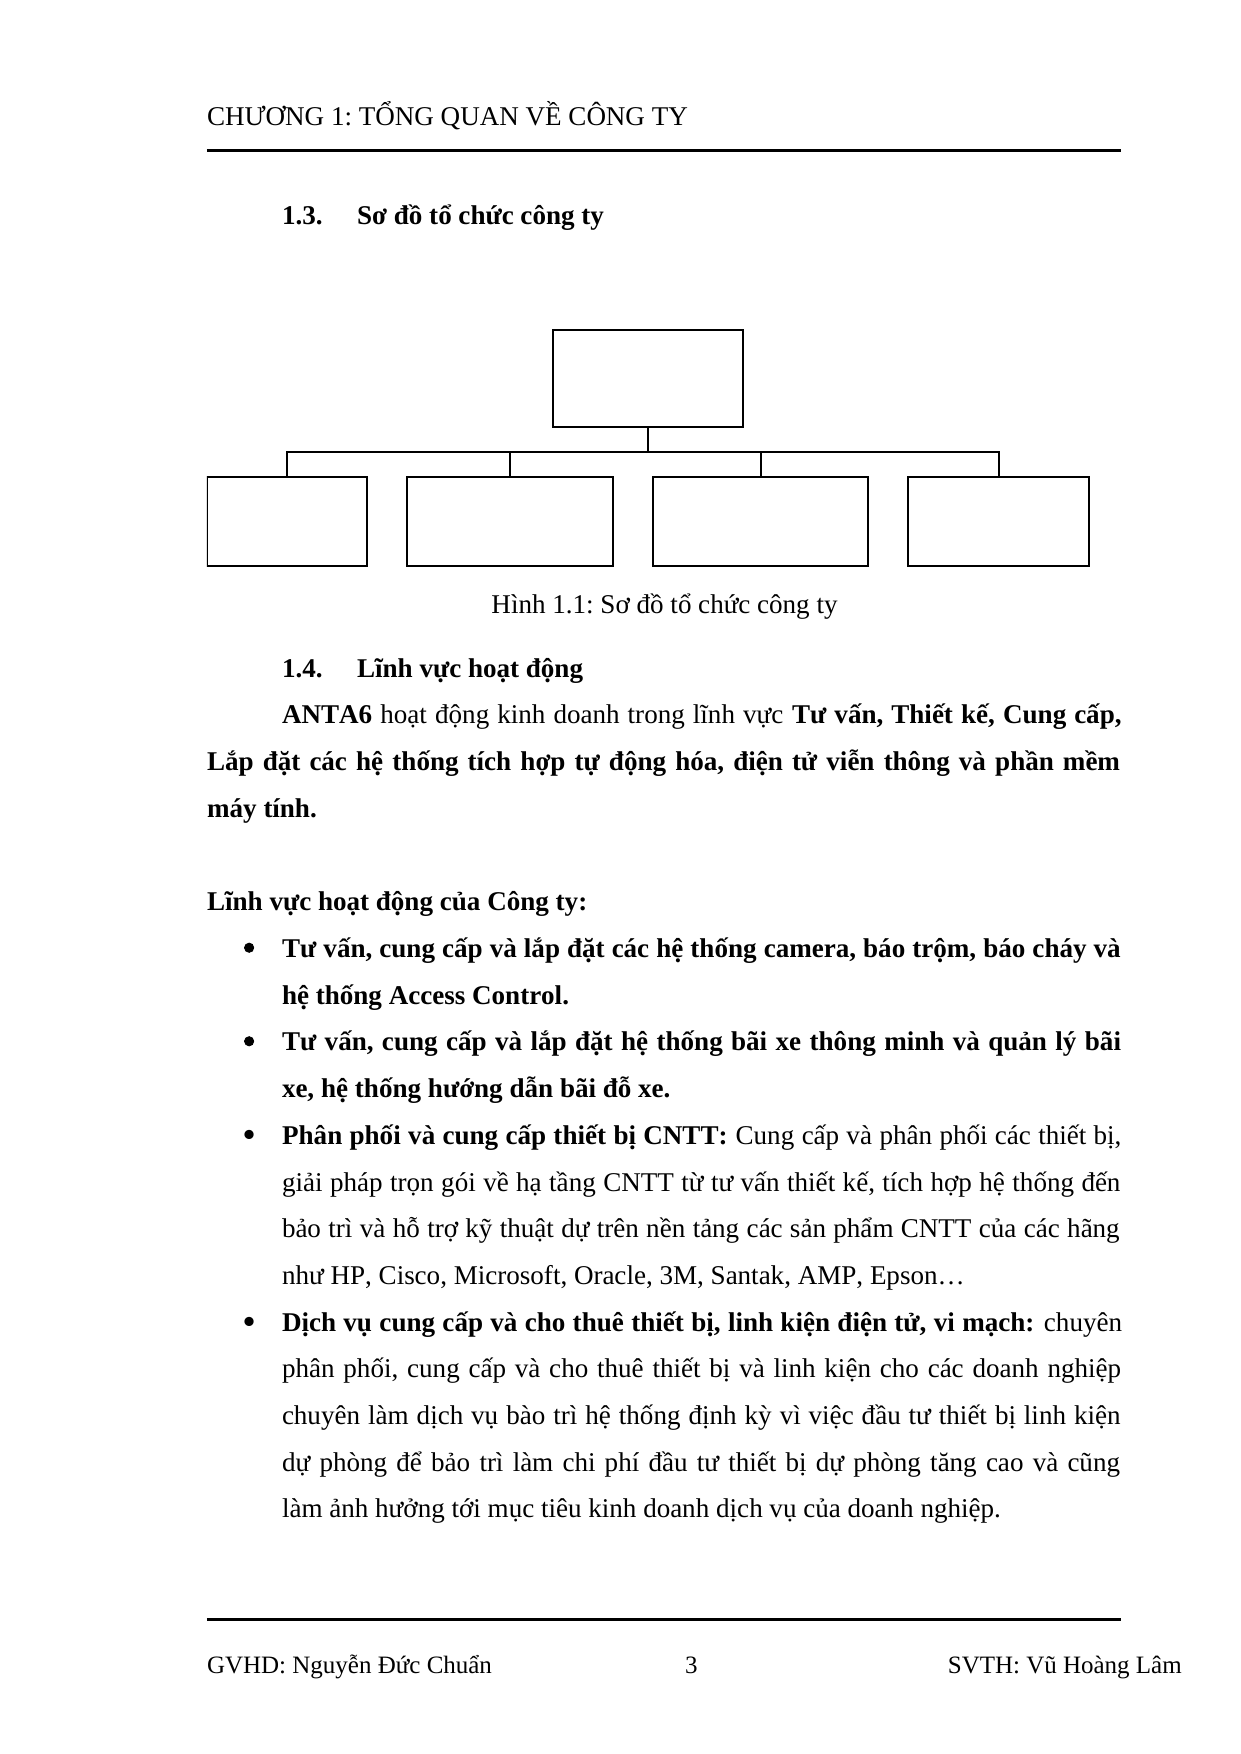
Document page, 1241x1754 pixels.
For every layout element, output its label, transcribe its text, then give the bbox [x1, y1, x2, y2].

list Phân phối và cung cấp thiết bị CNTT: Cung cấp và phân phối các thiết bị, giải pháp trọn gói về hạ tầng CNTT từ tư vấn thiết kế, tích hợp hệ thống đến bảo trì và hỗ trợ kỹ thuật dự trên nền tảng các sản phẩm CNTT của các hãng như HP, Cisco, Microsoft, Oracle, 3M, Santak, AMP, Epson… [244, 1119, 1122, 1290]
subtitle Hình 1.1: Sơ đồ tổ chức công ty [207, 588, 1122, 619]
text Lĩnh vực hoạt động của Công ty: [207, 885, 1122, 916]
list Tư vấn, cung cấp và lắp đặt hệ thống bãi xe thông minh và quản lý bãi xe, hệ thống hướng dẫn bãi đỗ xe. [244, 1025, 1122, 1103]
list Dịch vụ cung cấp và cho thuê thiết bị, linh kiện điện tử, vi mạch: chuyên phân phối, cung cấp và cho thuê thiết bị và linh kiện cho các doanh nghiệp chuyên làm dịch vụ bào trì hệ thống định kỳ vì việc đầu tư thiết bị linh kiện dự phòng để bảo trì làm chi phí đầu tư thiết bị dự phòng tăng cao và cũng làm ảnh hưởng tới mục tiêu kinh doanh dịch vụ của doanh nghiệp. [244, 1306, 1122, 1523]
text ANTA6 hoạt động kinh doanh trong lĩnh vực Tư vấn, Thiết kế, Cung cấp, Lắp đặt các hệ thống tích hợp tự động hóa, điện tử viễn thông và phần mềm máy tính. [207, 699, 1122, 823]
subtitle Lĩnh vực hoạt động [282, 652, 1122, 683]
subtitle Sơ đồ tổ chức công ty [282, 199, 1122, 231]
list Tư vấn, cung cấp và lắp đặt các hệ thống camera, báo trộm, báo cháy và hệ thống Access Control. [244, 932, 1122, 1010]
